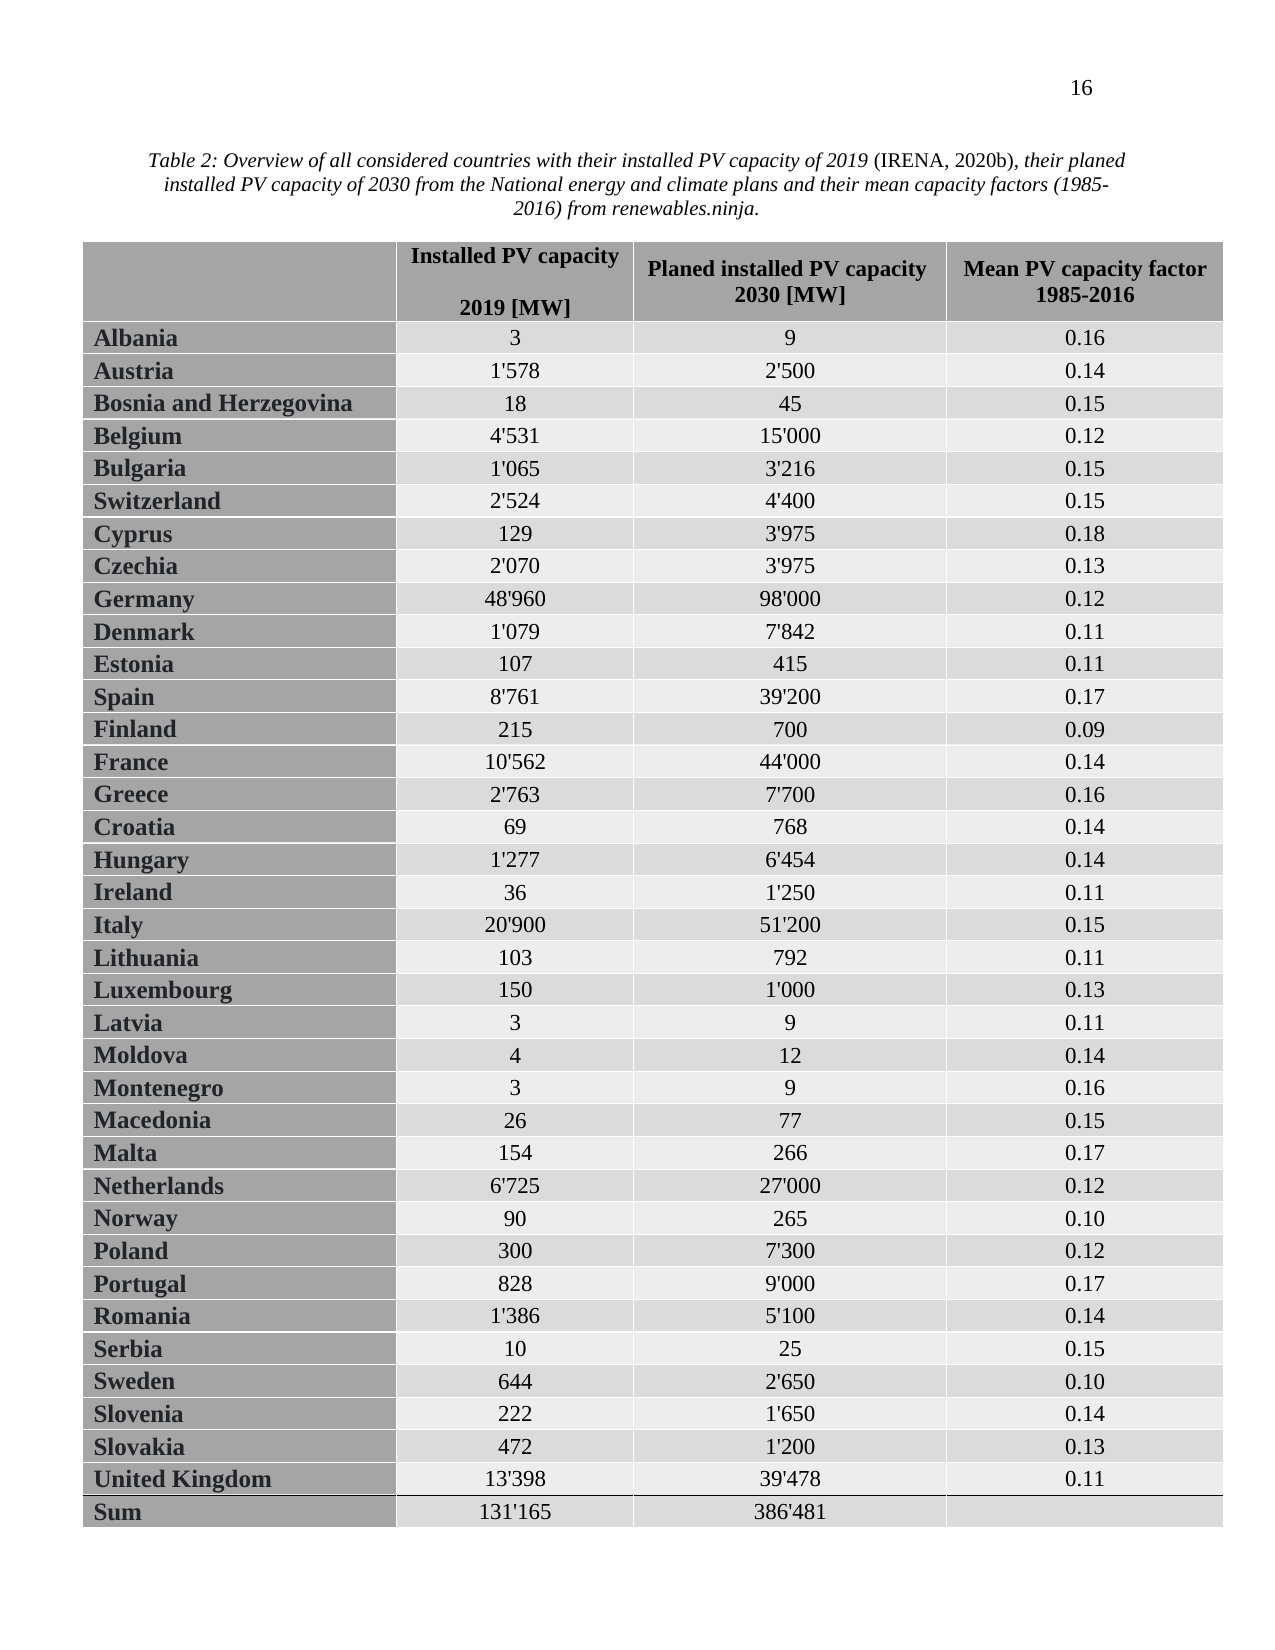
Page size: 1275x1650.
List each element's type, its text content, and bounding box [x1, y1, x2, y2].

table_cell 0.18 [947, 518, 1223, 549]
table_cell Slovakia [83, 1430, 396, 1462]
text Table : Overview of all considered countries with their installed PV capacity of 2019 (IRENA, 2020b), their planed installed PV capacity of 2030 from the National energy and climate plans and their mean capacity factors (1985-2016) from renewables.ninja. [148, 148, 1127, 220]
table_cell 0.13 [947, 550, 1223, 582]
table_cell 131'165 [397, 1496, 633, 1527]
table_cell 644 [397, 1365, 633, 1397]
table_cell 39'478 [634, 1463, 946, 1494]
table_cell 2'650 [634, 1365, 946, 1397]
table_cell 0.14 [947, 1039, 1223, 1071]
table_cell Bosnia and Herzegovina [83, 387, 396, 418]
table_cell Ireland [83, 876, 396, 908]
table_cell 215 [397, 713, 633, 744]
table_cell 129 [397, 518, 633, 549]
table_cell Moldova [83, 1039, 396, 1071]
table_cell 222 [397, 1398, 633, 1429]
table_cell Croatia [83, 811, 396, 842]
table_cell 0.17 [947, 1137, 1223, 1168]
table_cell 1'578 [397, 354, 633, 386]
table_cell 415 [634, 648, 946, 679]
table_cell 0.13 [947, 1430, 1223, 1462]
table_cell 2'763 [397, 778, 633, 810]
table_cell Estonia [83, 648, 396, 679]
table_cell 9 [634, 1006, 946, 1038]
table_cell 265 [634, 1202, 946, 1234]
table_cell 2'500 [634, 354, 946, 386]
table_cell 107 [397, 648, 633, 679]
table_cell 472 [397, 1430, 633, 1462]
table_cell Luxembourg [83, 974, 396, 1005]
table_cell 2'524 [397, 485, 633, 516]
table_cell 0.14 [947, 844, 1223, 875]
table_cell 0.11 [947, 941, 1223, 973]
table_cell 828 [397, 1267, 633, 1299]
table_cell 3'975 [634, 518, 946, 549]
table_cell 1'250 [634, 876, 946, 908]
table_cell 4'531 [397, 420, 633, 451]
table_cell 1'079 [397, 615, 633, 647]
table_cell Belgium [83, 420, 396, 451]
table_cell 9 [634, 322, 946, 353]
table_cell 0.14 [947, 1398, 1223, 1429]
table_cell 1'277 [397, 844, 633, 875]
table_cell 9'000 [634, 1267, 946, 1299]
table_cell 0.15 [947, 1333, 1223, 1364]
table_cell 266 [634, 1137, 946, 1168]
table_cell 7'700 [634, 778, 946, 810]
table_cell 0.13 [947, 974, 1223, 1005]
table_cell France [83, 746, 396, 777]
table_header [83, 242, 396, 321]
table_cell 8'761 [397, 680, 633, 712]
table_cell 10 [397, 1333, 633, 1364]
table_cell 386'481 [634, 1496, 946, 1527]
table_cell 3 [397, 1006, 633, 1038]
table_cell 0.17 [947, 680, 1223, 712]
table_cell Spain [83, 680, 396, 712]
table_cell 0.11 [947, 1463, 1223, 1494]
table_cell 0.12 [947, 1235, 1223, 1266]
table_cell 6'725 [397, 1170, 633, 1201]
table_cell 13'398 [397, 1463, 633, 1494]
table_cell 4 [397, 1039, 633, 1071]
table_cell 0.14 [947, 354, 1223, 386]
table_header Mean PV capacity factor 1985-2016 [947, 242, 1223, 321]
table_cell 0.11 [947, 876, 1223, 908]
table_cell 792 [634, 941, 946, 973]
table_cell Albania [83, 322, 396, 353]
table_cell 1'000 [634, 974, 946, 1005]
table_cell Denmark [83, 615, 396, 647]
table_cell Lithuania [83, 941, 396, 973]
table_cell 90 [397, 1202, 633, 1234]
table_cell Germany [83, 583, 396, 614]
table_cell 1'065 [397, 452, 633, 484]
table_cell 3'216 [634, 452, 946, 484]
table_cell 3 [397, 322, 633, 353]
table_cell 77 [634, 1104, 946, 1136]
table_cell 20'900 [397, 909, 633, 940]
table_cell 0.14 [947, 746, 1223, 777]
table_cell 10'562 [397, 746, 633, 777]
table_cell 0.12 [947, 1170, 1223, 1201]
table_cell 25 [634, 1333, 946, 1364]
table_cell 7'842 [634, 615, 946, 647]
table_cell 0.15 [947, 485, 1223, 516]
table_cell 0.15 [947, 909, 1223, 940]
table_cell 36 [397, 876, 633, 908]
table_cell 0.16 [947, 778, 1223, 810]
table_cell 39'200 [634, 680, 946, 712]
table_cell 0.16 [947, 1072, 1223, 1103]
table_cell 0.11 [947, 648, 1223, 679]
table_cell Cyprus [83, 518, 396, 549]
table_cell 154 [397, 1137, 633, 1168]
table_cell 6'454 [634, 844, 946, 875]
table_cell 4'400 [634, 485, 946, 516]
table_cell 69 [397, 811, 633, 842]
table_cell Hungary [83, 844, 396, 875]
table_header Installed PV capacity 2019 [MW] [397, 242, 633, 321]
table_cell United Kingdom [83, 1463, 396, 1494]
table_cell 700 [634, 713, 946, 744]
table_cell 1'650 [634, 1398, 946, 1429]
table_cell 18 [397, 387, 633, 418]
table_cell 45 [634, 387, 946, 418]
table_cell 2'070 [397, 550, 633, 582]
table_cell Finland [83, 713, 396, 744]
table_cell Malta [83, 1137, 396, 1168]
table_cell Switzerland [83, 485, 396, 516]
table_cell 15'000 [634, 420, 946, 451]
table_cell 26 [397, 1104, 633, 1136]
table_cell Montenegro [83, 1072, 396, 1103]
table_cell Austria [83, 354, 396, 386]
table_cell Greece [83, 778, 396, 810]
table_cell 0.17 [947, 1267, 1223, 1299]
table_cell 0.15 [947, 1104, 1223, 1136]
table_cell 7'300 [634, 1235, 946, 1266]
table_cell 300 [397, 1235, 633, 1266]
table_cell Serbia [83, 1333, 396, 1364]
table_cell Sum [83, 1496, 396, 1527]
table_cell 0.12 [947, 420, 1223, 451]
table_cell 1'386 [397, 1300, 633, 1331]
table_cell 150 [397, 974, 633, 1005]
table_cell Slovenia [83, 1398, 396, 1429]
table_cell Norway [83, 1202, 396, 1234]
table_cell 98'000 [634, 583, 946, 614]
table_cell Bulgaria [83, 452, 396, 484]
table_cell Portugal [83, 1267, 396, 1299]
table_cell 0.09 [947, 713, 1223, 744]
table_cell 5'100 [634, 1300, 946, 1331]
table_cell 0.11 [947, 1006, 1223, 1038]
table_cell Macedonia [83, 1104, 396, 1136]
table_cell 0.11 [947, 615, 1223, 647]
table_cell 0.10 [947, 1202, 1223, 1234]
table_cell Romania [83, 1300, 396, 1331]
table_cell 0.14 [947, 1300, 1223, 1331]
table_cell 103 [397, 941, 633, 973]
table_cell Sweden [83, 1365, 396, 1397]
table_cell Czechia [83, 550, 396, 582]
table_cell 0.15 [947, 387, 1223, 418]
table_cell 0.16 [947, 322, 1223, 353]
table_cell 27'000 [634, 1170, 946, 1201]
table_cell Poland [83, 1235, 396, 1266]
table_cell 3 [397, 1072, 633, 1103]
table_cell 12 [634, 1039, 946, 1071]
table_cell 0.10 [947, 1365, 1223, 1397]
table_cell 48'960 [397, 583, 633, 614]
table_cell 3'975 [634, 550, 946, 582]
table_cell Italy [83, 909, 396, 940]
table_cell 51'200 [634, 909, 946, 940]
table_cell 1'200 [634, 1430, 946, 1462]
table_cell 0.12 [947, 583, 1223, 614]
table_cell Latvia [83, 1006, 396, 1038]
table_cell 0.14 [947, 811, 1223, 842]
table_cell 768 [634, 811, 946, 842]
table_cell 9 [634, 1072, 946, 1103]
table_cell 44'000 [634, 746, 946, 777]
table_cell 0.15 [947, 452, 1223, 484]
table_cell [947, 1496, 1223, 1527]
table_header Planed installed PV capacity 2030 [MW] [634, 242, 946, 321]
table_cell Netherlands [83, 1170, 396, 1201]
